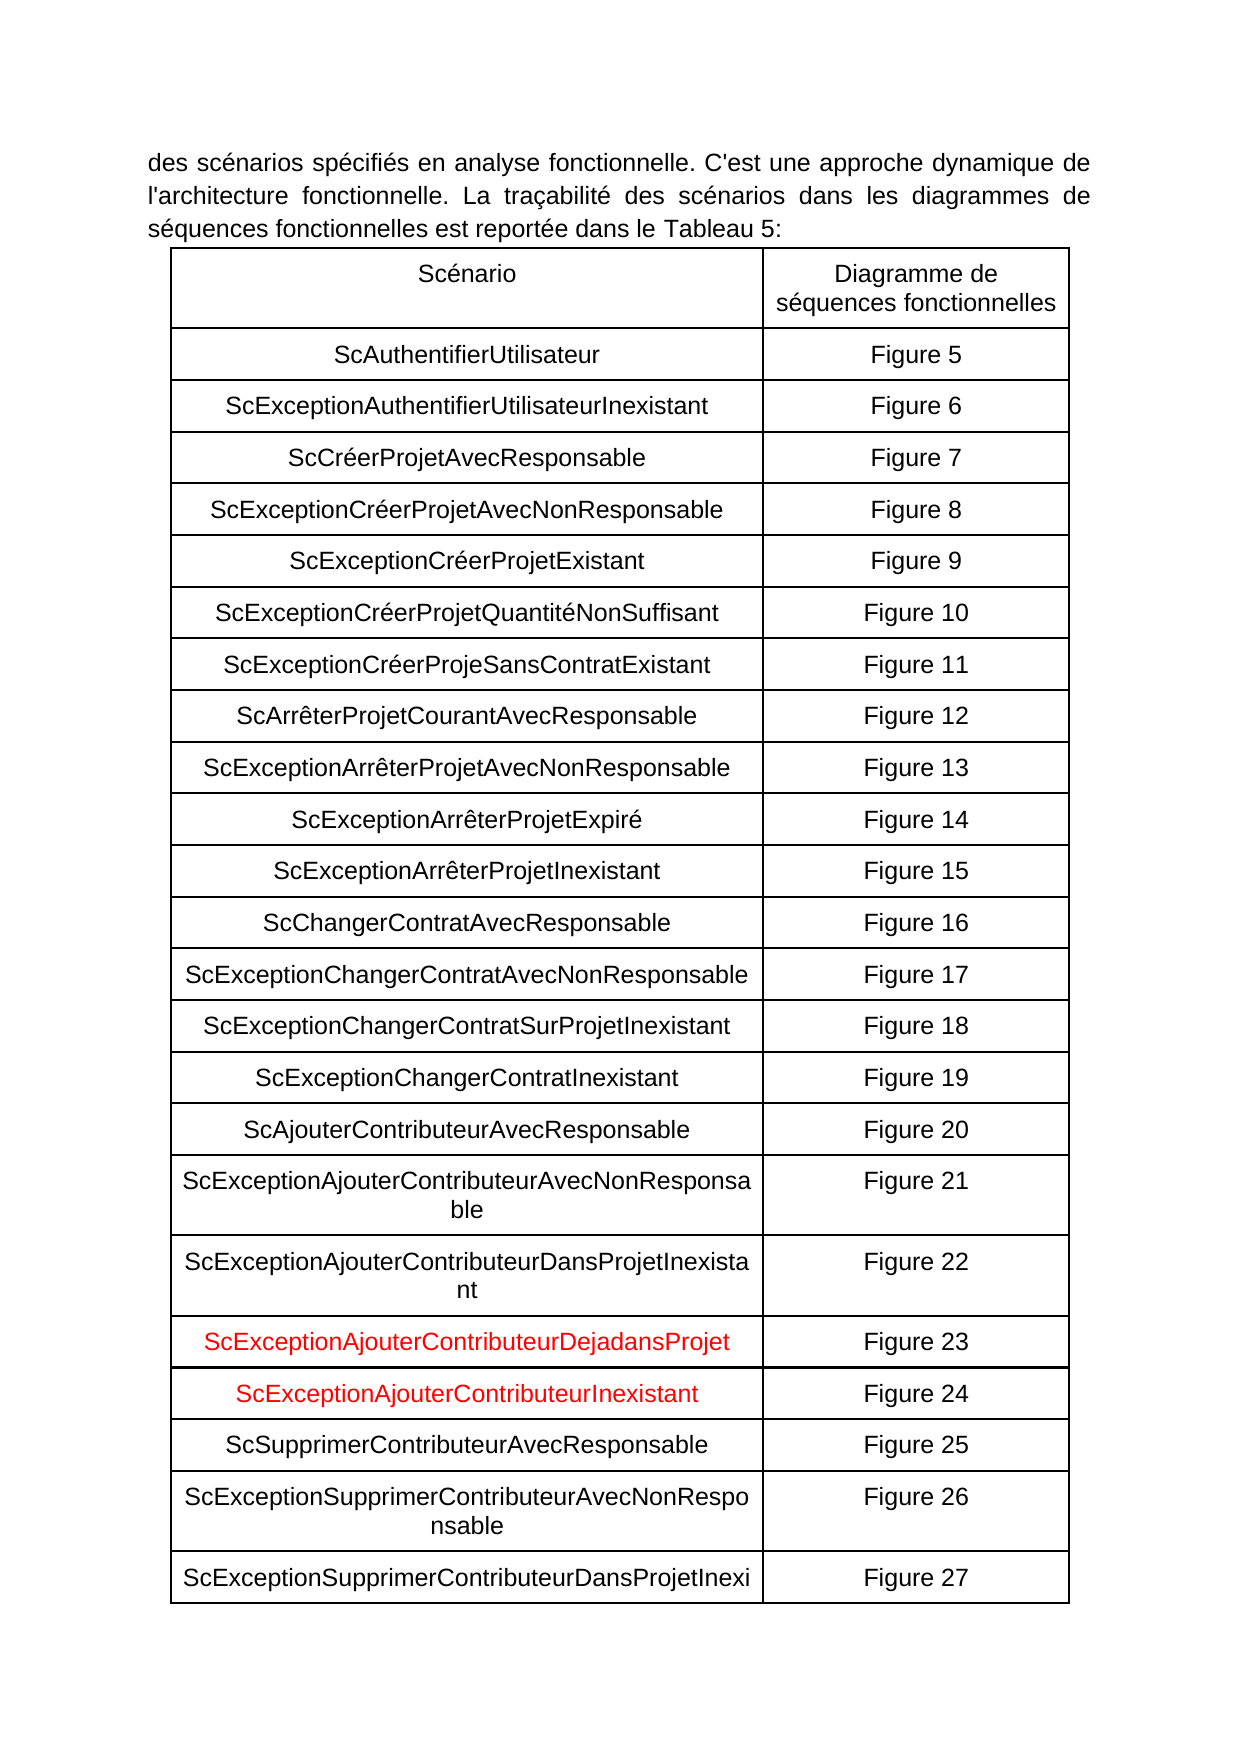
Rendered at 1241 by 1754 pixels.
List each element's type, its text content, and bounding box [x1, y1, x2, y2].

table_cell Figure 13 [764, 743, 1068, 792]
table_header Scénario [172, 249, 762, 327]
table_header Diagramme de séquences fonctionnelles [764, 249, 1068, 327]
table_cell Figure 10 [764, 588, 1068, 637]
table_cell Figure 23 [764, 1317, 1068, 1366]
table_cell ScExceptionChangerContratInexistant [172, 1053, 762, 1102]
table_cell Figure 18 [764, 1001, 1068, 1051]
table_cell Figure 15 [764, 846, 1068, 896]
table_cell ScSupprimerContributeurAvecResponsable [172, 1420, 762, 1470]
table_cell ScExceptionCréerProjetQuantitéNonSuffisant [172, 588, 762, 637]
table_cell ScExceptionSupprimerContributeurAvecNonResponsable [172, 1472, 762, 1550]
table_cell ScExceptionChangerContratAvecNonResponsable [172, 949, 762, 999]
table_cell ScExceptionAjouterContributeurInexistant [172, 1369, 762, 1418]
table_cell Figure 11 [764, 639, 1068, 689]
table_cell ScArrêterProjetCourantAvecResponsable [172, 691, 762, 741]
table_cell Figure 6 [764, 381, 1068, 431]
table_cell ScExceptionAjouterContributeurAvecNonResponsable [172, 1156, 762, 1234]
table_cell ScAjouterContributeurAvecResponsable [172, 1104, 762, 1154]
table_cell Figure 19 [764, 1053, 1068, 1102]
table_cell Figure 8 [764, 484, 1068, 534]
table_cell Figure 17 [764, 949, 1068, 999]
table_cell ScAuthentifierUtilisateur [172, 329, 762, 379]
table_cell Figure 7 [764, 433, 1068, 482]
table_cell ScExceptionArrêterProjetAvecNonResponsable [172, 743, 762, 792]
table_cell ScExceptionChangerContratSurProjetInexistant [172, 1001, 762, 1051]
table_cell ScChangerContratAvecResponsable [172, 898, 762, 947]
table_cell Figure 16 [764, 898, 1068, 947]
table_cell Figure 9 [764, 536, 1068, 586]
table_cell ScExceptionArrêterProjetInexistant [172, 846, 762, 896]
table_cell ScCréerProjetAvecResponsable [172, 433, 762, 482]
table_cell Figure 21 [764, 1156, 1068, 1234]
table_cell Figure 5 [764, 329, 1068, 379]
table_cell ScExceptionAjouterContributeurDejadansProjet [172, 1317, 762, 1366]
table_cell Figure 14 [764, 794, 1068, 844]
table_cell Figure 22 [764, 1236, 1068, 1315]
table_cell ScExceptionArrêterProjetExpiré [172, 794, 762, 844]
table_cell ScExceptionCréerProjetAvecNonResponsable [172, 484, 762, 534]
table_cell Figure 12 [764, 691, 1068, 741]
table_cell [172, 1552, 762, 1602]
table_cell ScExceptionCréerProjeSansContratExistant [172, 639, 762, 689]
table_cell ScExceptionAjouterContributeurDansProjetInexistant [172, 1236, 762, 1315]
table_cell Figure 20 [764, 1104, 1068, 1154]
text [148, 148, 1092, 242]
table_cell ScExceptionAuthentifierUtilisateurInexistant [172, 381, 762, 431]
table_cell ScExceptionCréerProjetExistant [172, 536, 762, 586]
